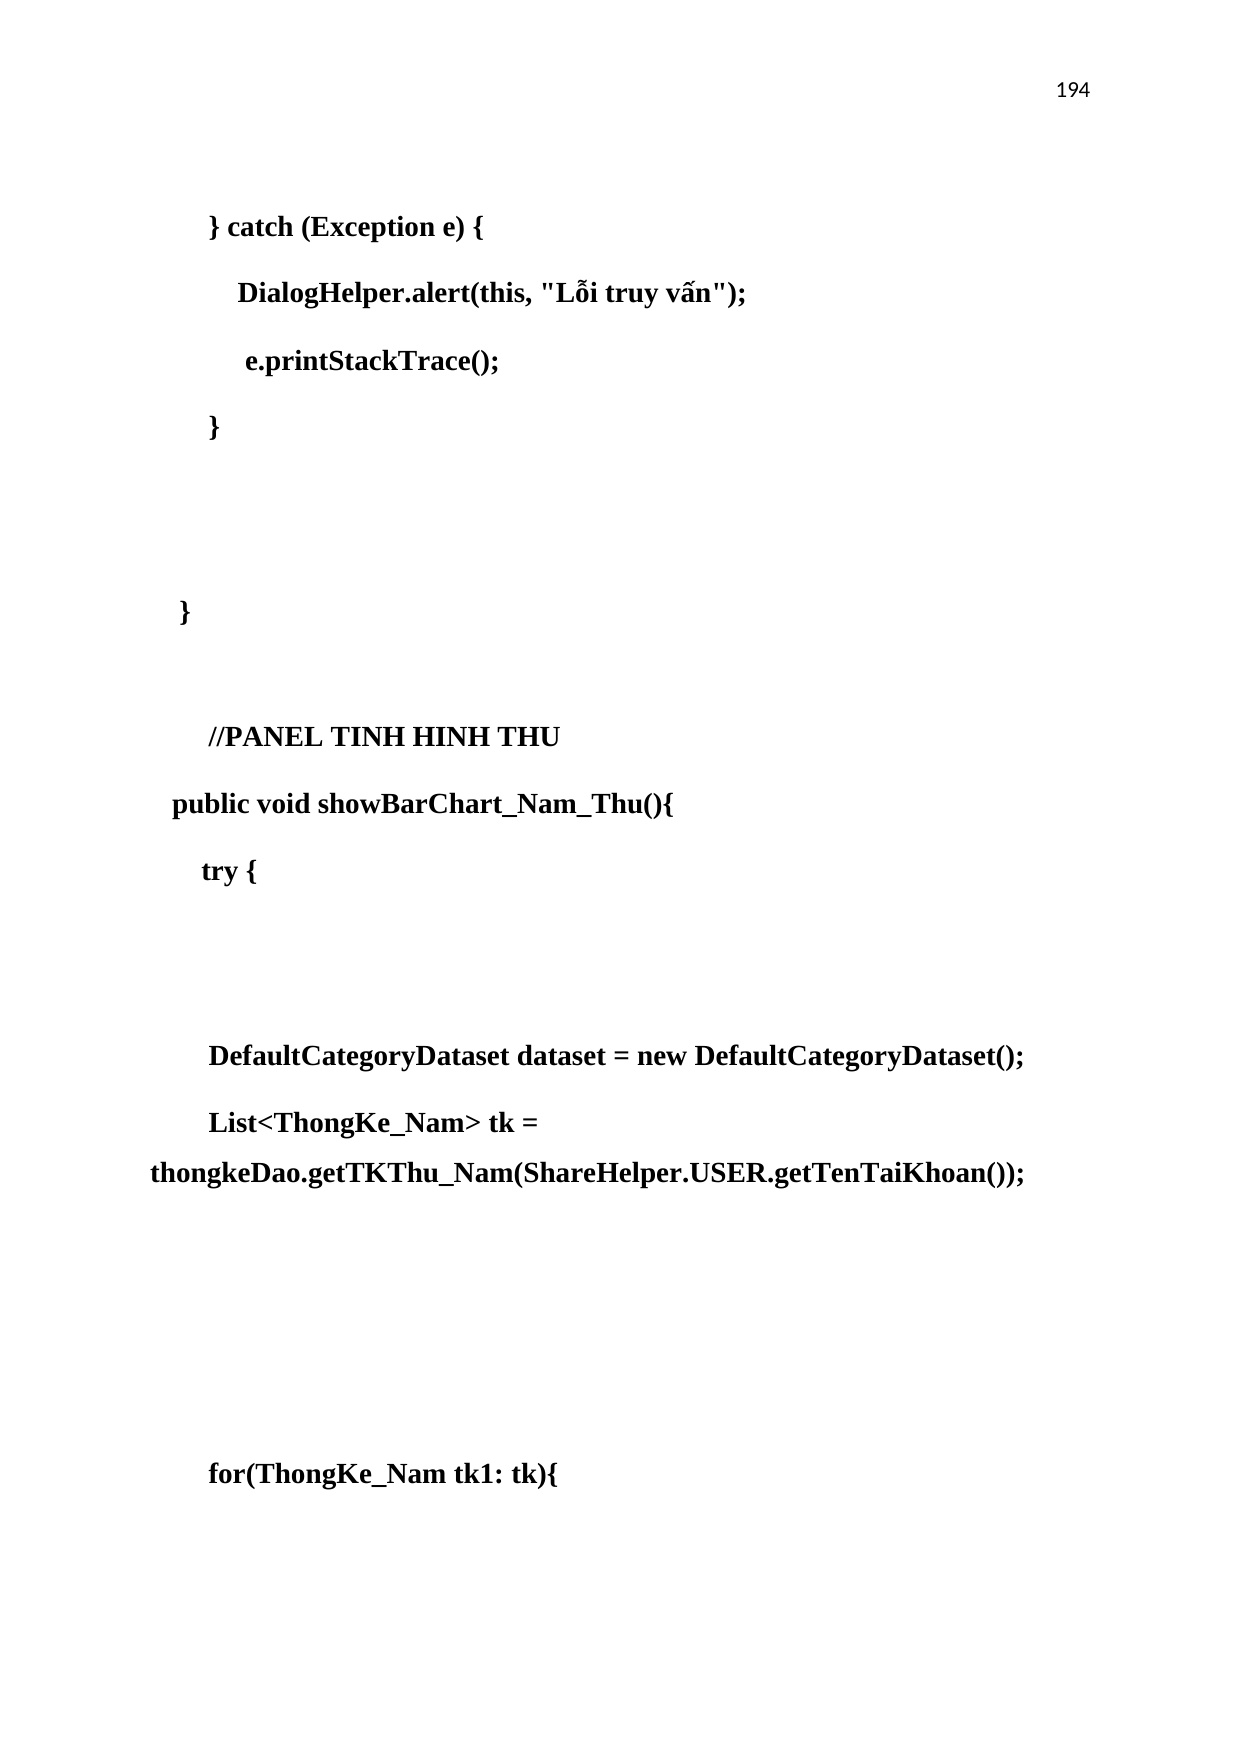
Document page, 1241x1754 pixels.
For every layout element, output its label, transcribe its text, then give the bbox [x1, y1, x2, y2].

text DialogHelper.alert(this, "Lỗi truy vấn"); [150, 276, 1090, 309]
text //PANEL TINH HINH THU [150, 719, 1090, 753]
text } [150, 594, 1090, 627]
text for(ThongKe_Nam tk1: tk){ [150, 1457, 1090, 1490]
text List<ThongKe_Nam> tk = thongkeDao.getTKThu_Nam(ShareHelper.USER.getTenTaiKhoan()); [150, 1105, 1090, 1188]
text public void showBarChart_Nam_Thu(){ [150, 786, 1090, 820]
text try { [150, 853, 1090, 887]
text DefaultCategoryDataset dataset = new DefaultCategoryDataset(); [150, 1038, 1090, 1071]
text } catch (Exception e) { [150, 209, 1090, 242]
text } [150, 409, 1090, 443]
text e.printStackTrace(); [150, 343, 1090, 376]
